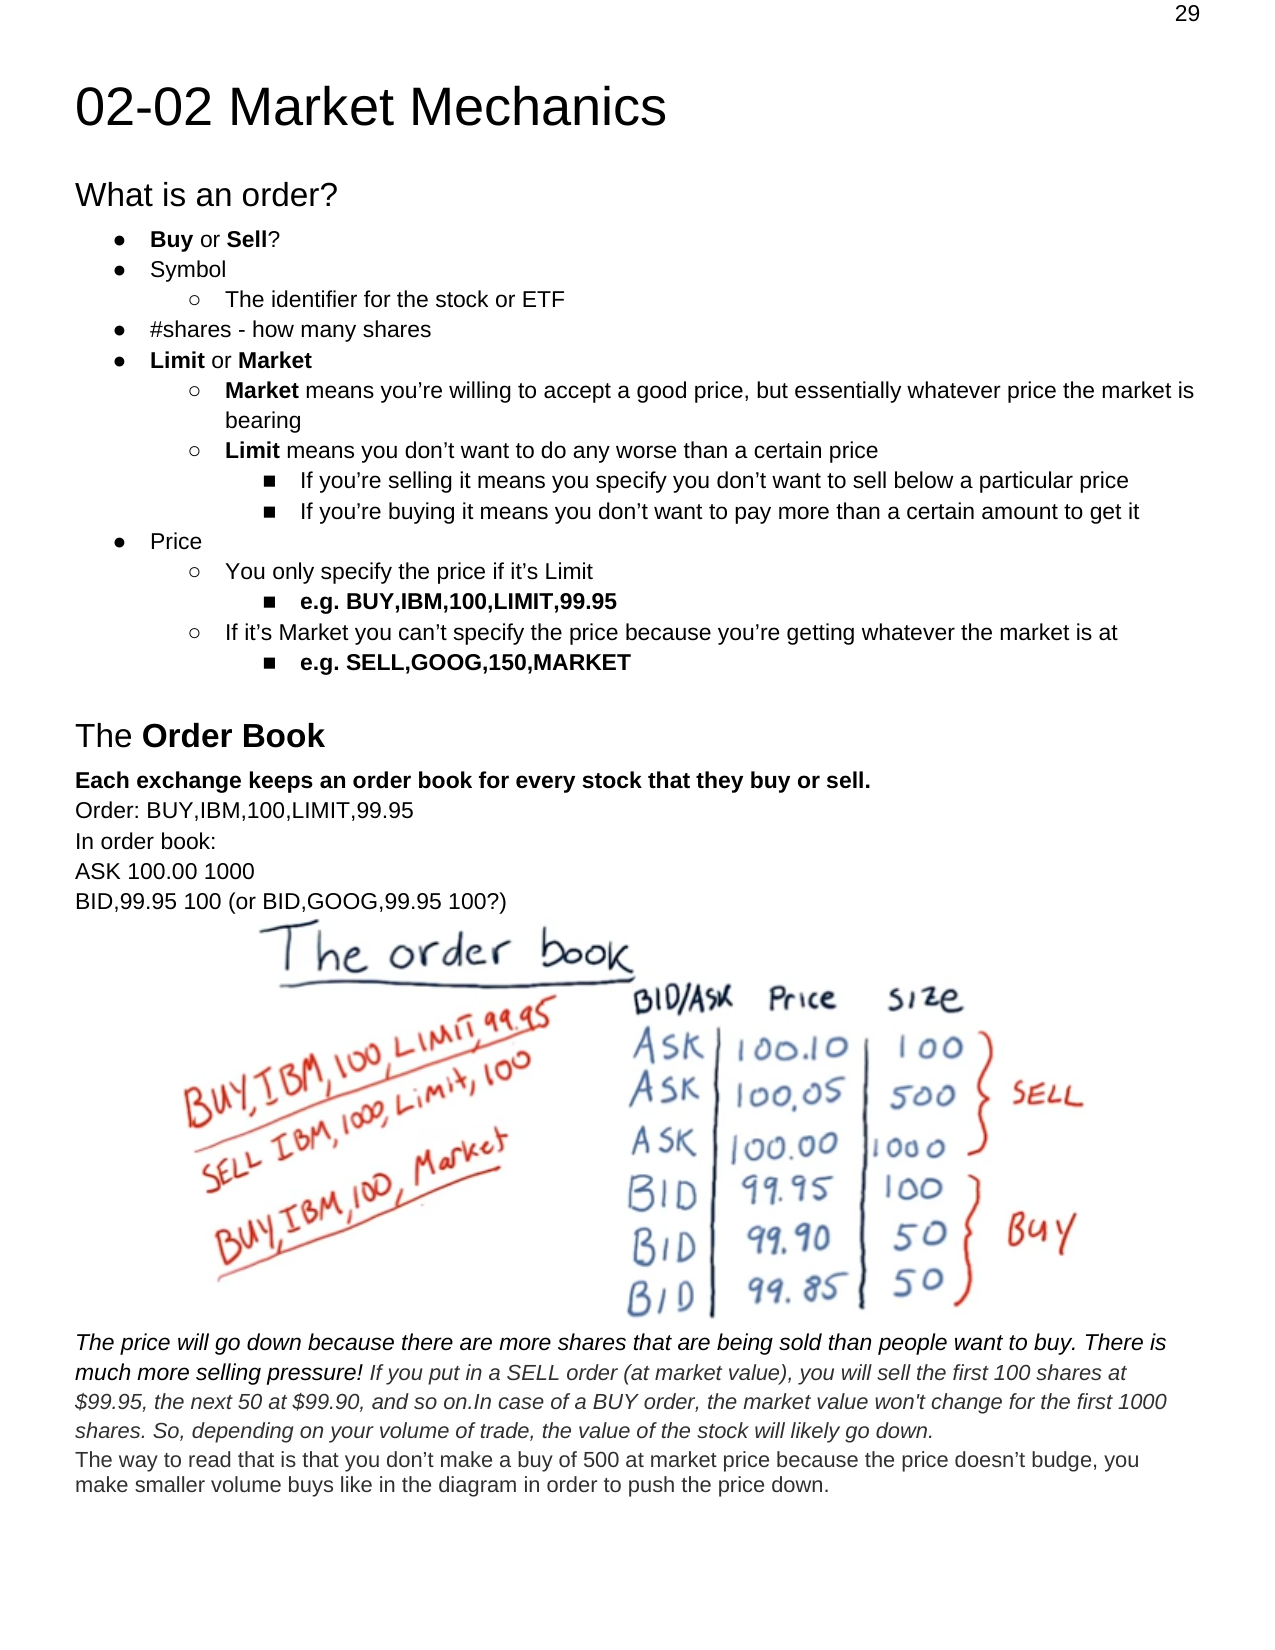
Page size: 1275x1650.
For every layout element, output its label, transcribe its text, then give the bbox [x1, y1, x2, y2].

subtitle The Order Book [75, 716, 1200, 755]
picture [182, 918, 1093, 1325]
list e.g. SELL,GOOG,150,MARKET [262, 649, 1200, 675]
text BID,99.95 100 (or BID,GOOG,99.95 100?) [75, 888, 1200, 914]
list Symbol [112, 256, 1200, 282]
list Limit means you don’t want to do any worse than a certain price [187, 437, 1200, 463]
list You only specify the price if it’s Limit [187, 558, 1200, 584]
list The identifier for the stock or ETF [187, 286, 1200, 312]
text ASK 100.00 1000 [75, 858, 1200, 884]
list If you’re buying it means you don’t want to pay more than a certain amount to get it [262, 498, 1200, 524]
list #shares - how many shares [112, 316, 1200, 343]
list Price [112, 528, 1200, 554]
title 02-02 Market Mechanics [75, 75, 1200, 137]
text The way to read that is that you don’t make a buy of 500 at market price because the price doesn’t budge, you make smaller volume buys like in the diagram in order to push the price down. [830, 1447, 1200, 1497]
list If you’re selling it means you specify you don’t want to sell below a particular price [262, 467, 1200, 494]
text The price will go down because there are more shares that are being sold than people want to buy. There is much more selling pressure! If you put in a SELL order (at market value), you will sell the first 100 shares at $99.95, the next 50 at $99.90, and so on.In case of a BUY order, the market value won't change for the first 1000 shares. So, depending on your volume of trade, the value of the stock will likely go down. [75, 1328, 1200, 1443]
list If it’s Market you can’t specify the price because you’re getting whatever the market is at [187, 618, 1200, 645]
list Limit or Market [112, 347, 1200, 373]
list Buy or Sell? [112, 226, 1200, 252]
text Order: BUY,IBM,100,LIMIT,99.95 [75, 797, 1200, 824]
list Market means you’re willing to accept a good price, but essentially whatever price the market is bearing [187, 377, 1200, 433]
list e.g. BUY,IBM,100,LIMIT,99.95 [262, 588, 1200, 614]
subtitle What is an order? [75, 175, 1200, 213]
text Each exchange keeps an order book for every stock that they buy or sell. [75, 767, 1200, 794]
text In order book: [75, 828, 1200, 854]
